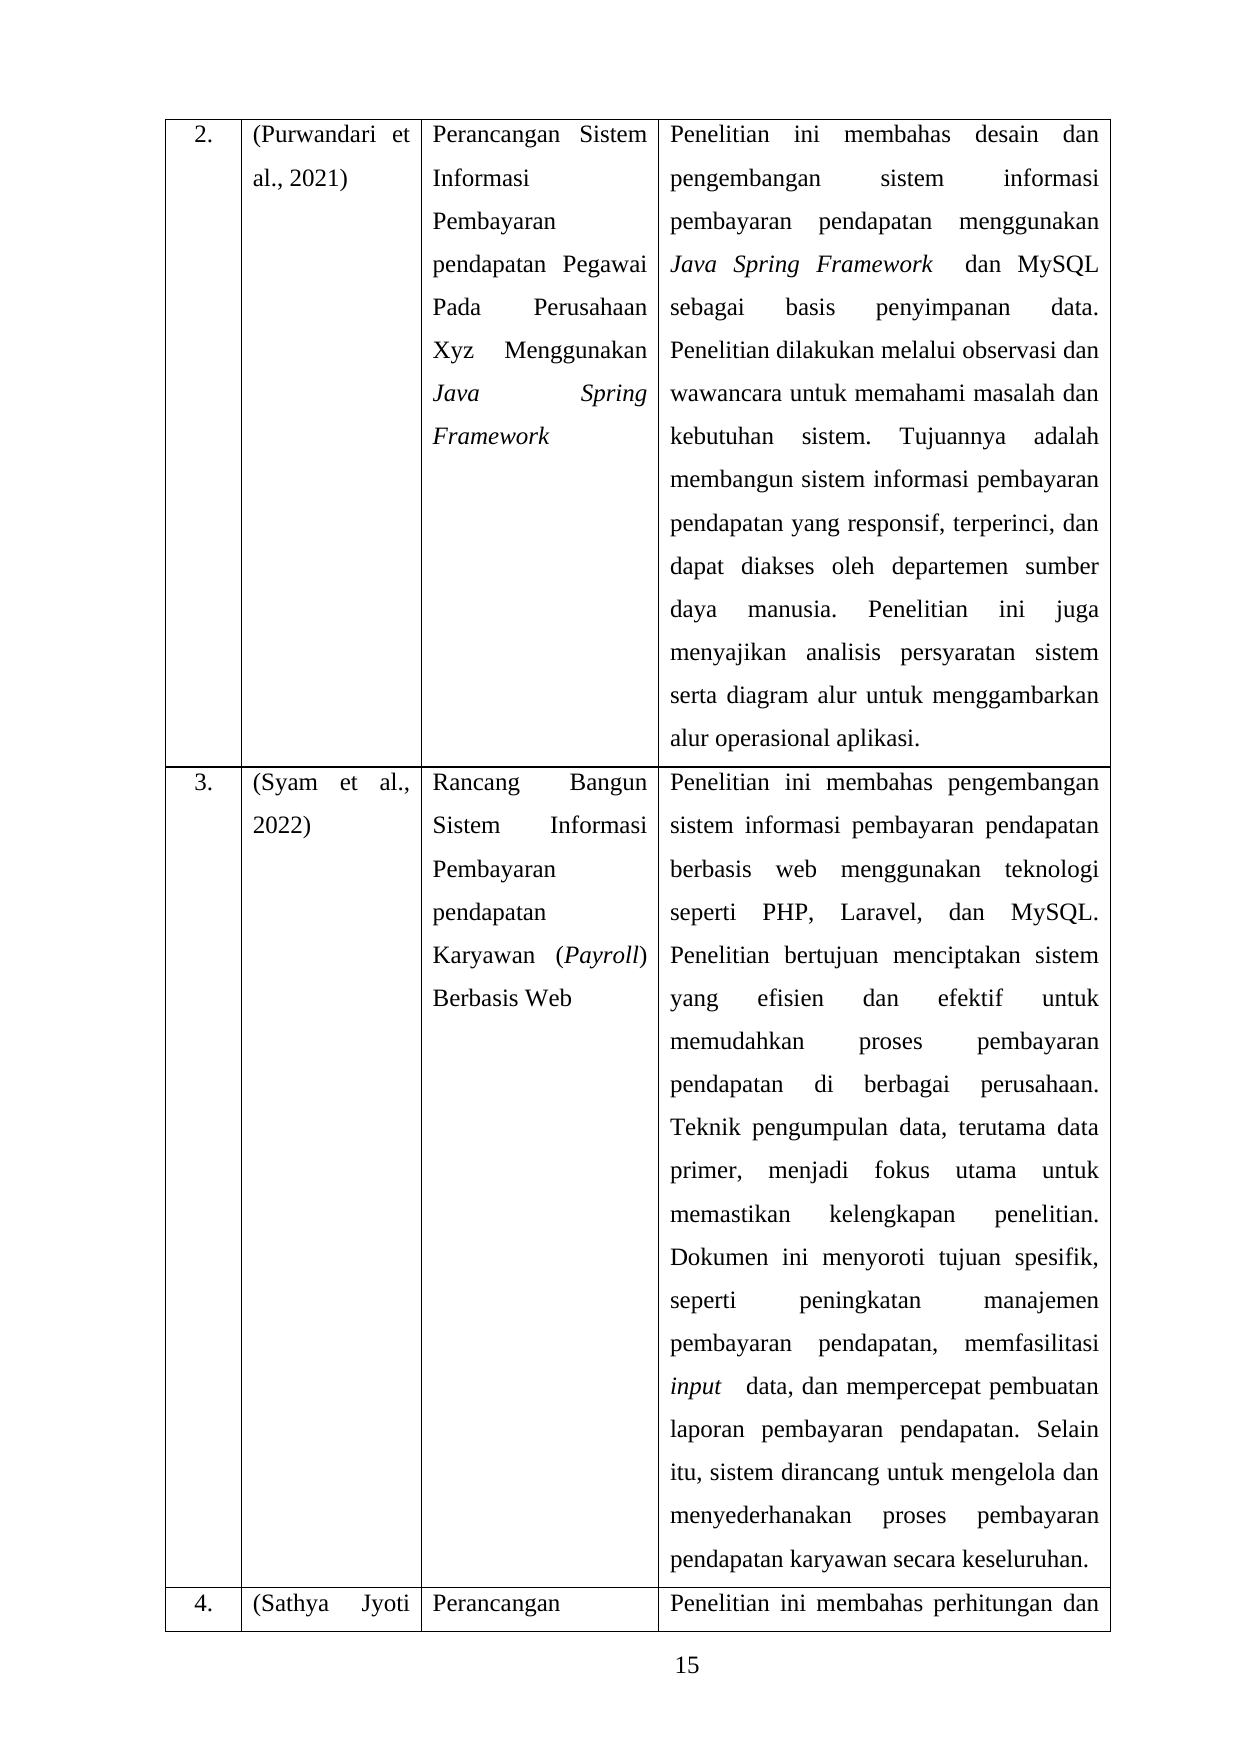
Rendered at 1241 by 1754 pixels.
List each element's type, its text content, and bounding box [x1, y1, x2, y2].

table_cell 2. [166, 120, 241, 766]
table_cell Perancangan Sistem Informasi Pembayaran pendapatan Pegawai Pada Perusahaan Xyz Menggunakan Java Spring Framework [422, 120, 658, 766]
table_cell 3. [166, 768, 241, 1587]
table_cell 4. [166, 1588, 241, 1631]
table_cell Penelitian ini membahas pengembangan sistem informasi pembayaran pendapatan berbasis web menggunakan teknologi seperti PHP, Laravel, dan MySQL. Penelitian bertujuan menciptakan sistem yang efisien dan efektif untuk memudahkan proses pembayaran pendapatan di berbagai perusahaan. Teknik pengumpulan data, terutama data primer, menjadi fokus utama untuk memastikan kelengkapan penelitian. Dokumen ini menyoroti tujuan spesifik, seperti peningkatan manajemen pembayaran pendapatan, memfasilitasi input data, dan mempercepat pembuatan laporan pembayaran pendapatan. Selain itu, sistem dirancang untuk mengelola dan menyederhanakan proses pembayaran pendapatan karyawan secara keseluruhan. [659, 768, 1110, 1587]
table_cell Perancangan Aplikasi Pencatatan Pembayaran Pajak Berbasis Web pada CV KKB [422, 1588, 658, 1631]
table_cell (Purwandari et al., 2021) [242, 120, 421, 766]
table_cell Penelitian ini membahas desain dan pengembangan sistem informasi pembayaran pendapatan menggunakan Java Spring Framework dan MySQL sebagai basis penyimpanan data. Penelitian dilakukan melalui observasi dan wawancara untuk memahami masalah dan kebutuhan sistem. Tujuannya adalah membangun sistem informasi pembayaran pendapatan yang responsif, terperinci, dan dapat diakses oleh departemen sumber daya manusia. Penelitian ini juga menyajikan analisis persyaratan sistem serta diagram alur untuk menggambarkan alur operasional aplikasi. [659, 120, 1110, 766]
table_cell (Sathya Jyoti Wade & Ayuningtyas, 2023) [242, 1588, 421, 1631]
table_cell (Syam et al., 2022) [242, 768, 421, 1587]
table_cell Rancang Bangun Sistem Informasi Pembayaran pendapatan Karyawan (Payroll) Berbasis Web [422, 768, 658, 1587]
